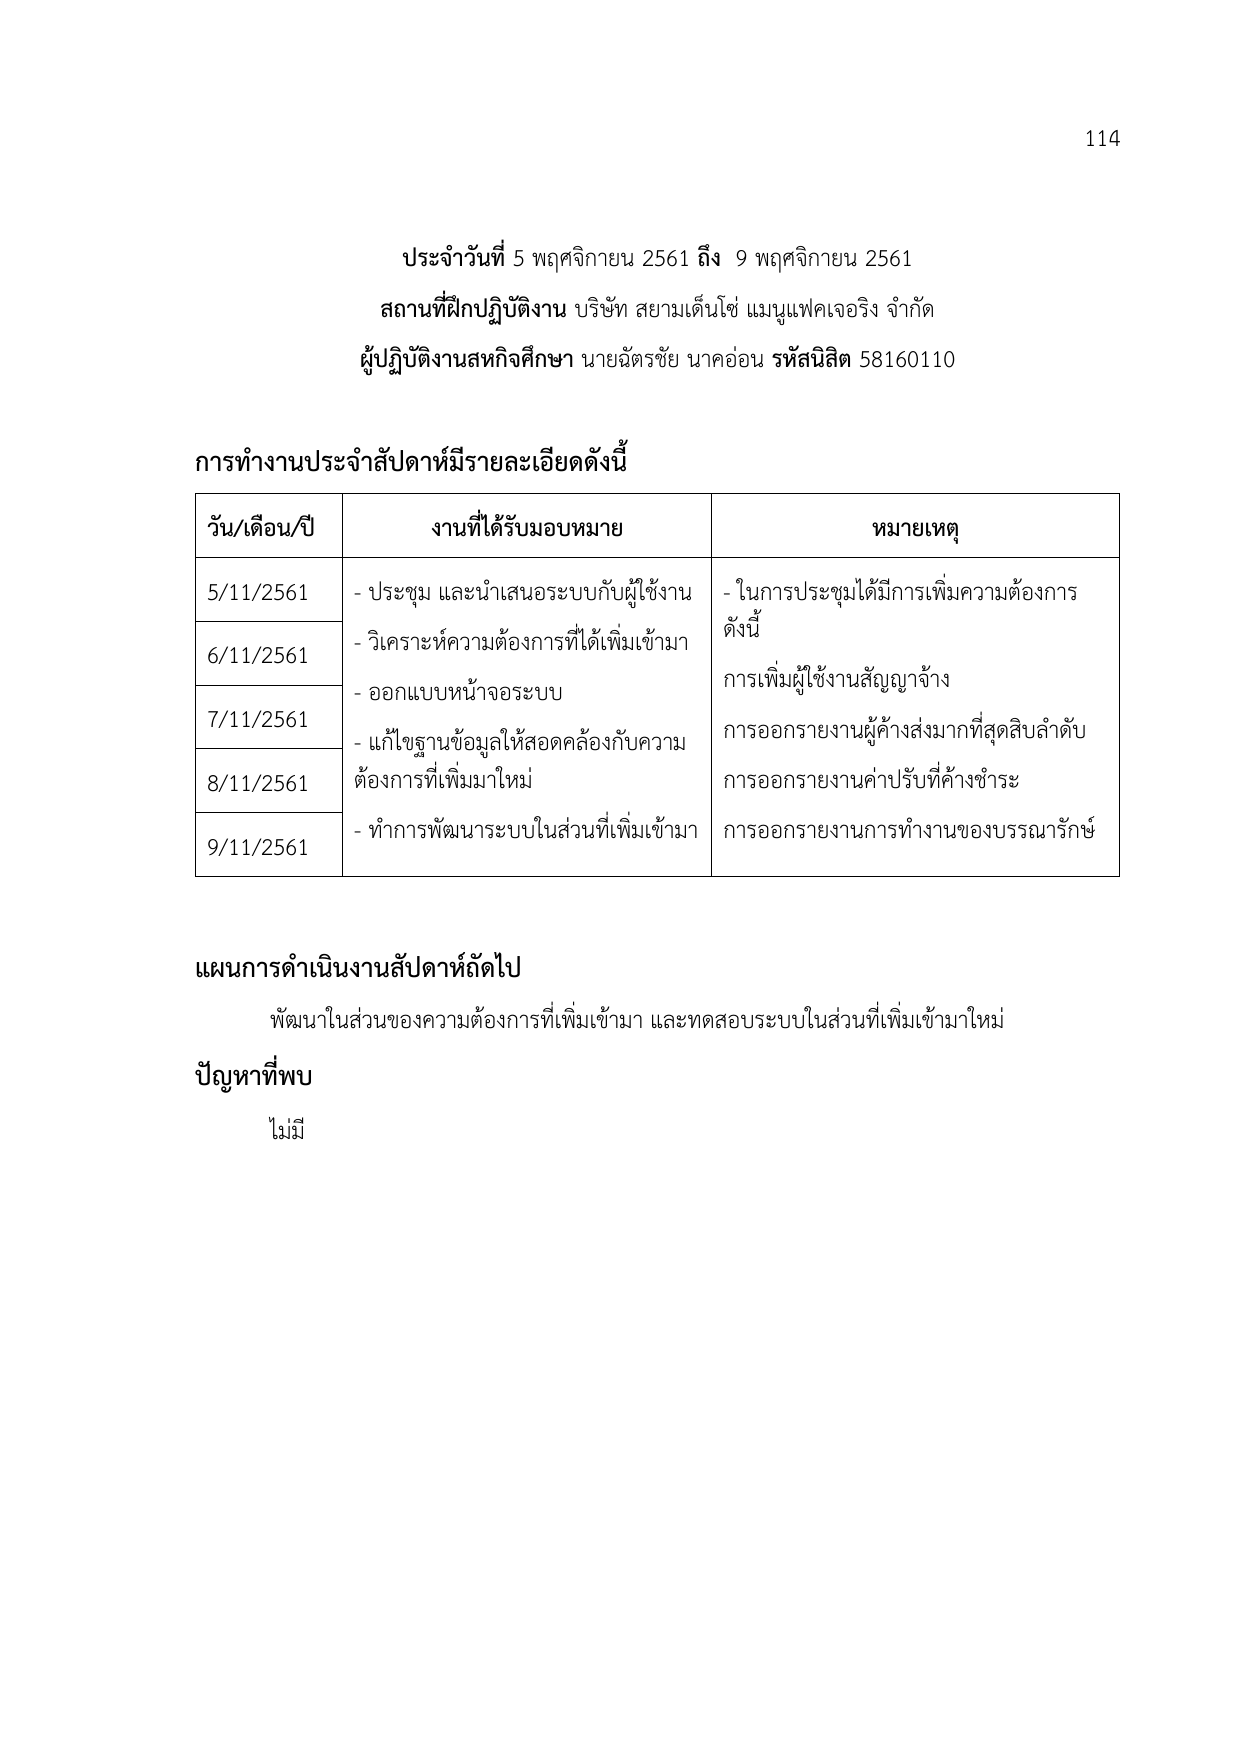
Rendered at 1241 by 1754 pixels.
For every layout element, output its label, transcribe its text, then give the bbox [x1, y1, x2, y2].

table_cell 8/11/2561 [196, 749, 342, 812]
table_cell 7/11/2561 [196, 686, 342, 748]
table_cell - ในการประชุมได้มีการเพิ่มความต้องการดังนี้ การเพิ่มผู้ใช้งานสัญญาจ้าง การออกรายงานผู้ค้างส่งมากที่สุดสิบลำดับ การออกรายงานค่าปรับที่ค้างชำระ การออกรายงานการทำงานของบรรณารักษ์ [712, 558, 1119, 876]
text ปัญหาที่พบ [195, 1052, 1120, 1094]
text พัฒนาในส่วนของความต้องการที่เพิ่มเข้ามา และทดสอบระบบในส่วนที่เพิ่มเข้ามาใหม่ [195, 999, 1120, 1037]
table_cell 5/11/2561 [196, 558, 342, 621]
text แผนการดำเนินงานสัปดาห์ถัดไป [195, 944, 1120, 987]
text ประจำวันที่ 5 พฤศจิกายน 2561 ถึง 9 พฤศจิกายน 2561 [195, 237, 1120, 275]
table_header วัน/เดือน/ปี [196, 494, 342, 557]
text การทำงานประจำสัปดาห์มีรายละเอียดดังนี้ [195, 438, 1120, 481]
text ผู้ปฏิบัติงานสหกิจศึกษา นายฉัตรชัย นาคอ่อน รหัสนิสิต 58160110 [195, 338, 1120, 376]
table_cell 9/11/2561 [196, 813, 342, 876]
text สถานที่ฝึกปฏิบัติงาน บริษัท สยามเด็นโซ่ แมนูแฟคเจอริง จำกัด [195, 288, 1120, 325]
text ไม่มี [195, 1110, 1120, 1148]
table_cell 6/11/2561 [196, 622, 342, 684]
table_cell - ประชุม และนำเสนอระบบกับผู้ใช้งาน - วิเคราะห์ความต้องการที่ได้เพิ่มเข้ามา - ออกแบบหน้าจอระบบ - แก้ไขฐานข้อมูลให้สอดคล้องกับความต้องการที่เพิ่มมาใหม่ - ทำการพัฒนาระบบในส่วนที่เพิ่มเข้ามา [343, 558, 711, 876]
table_header หมายเหตุ [712, 494, 1119, 557]
table_header งานที่ได้รับมอบหมาย [343, 494, 711, 557]
